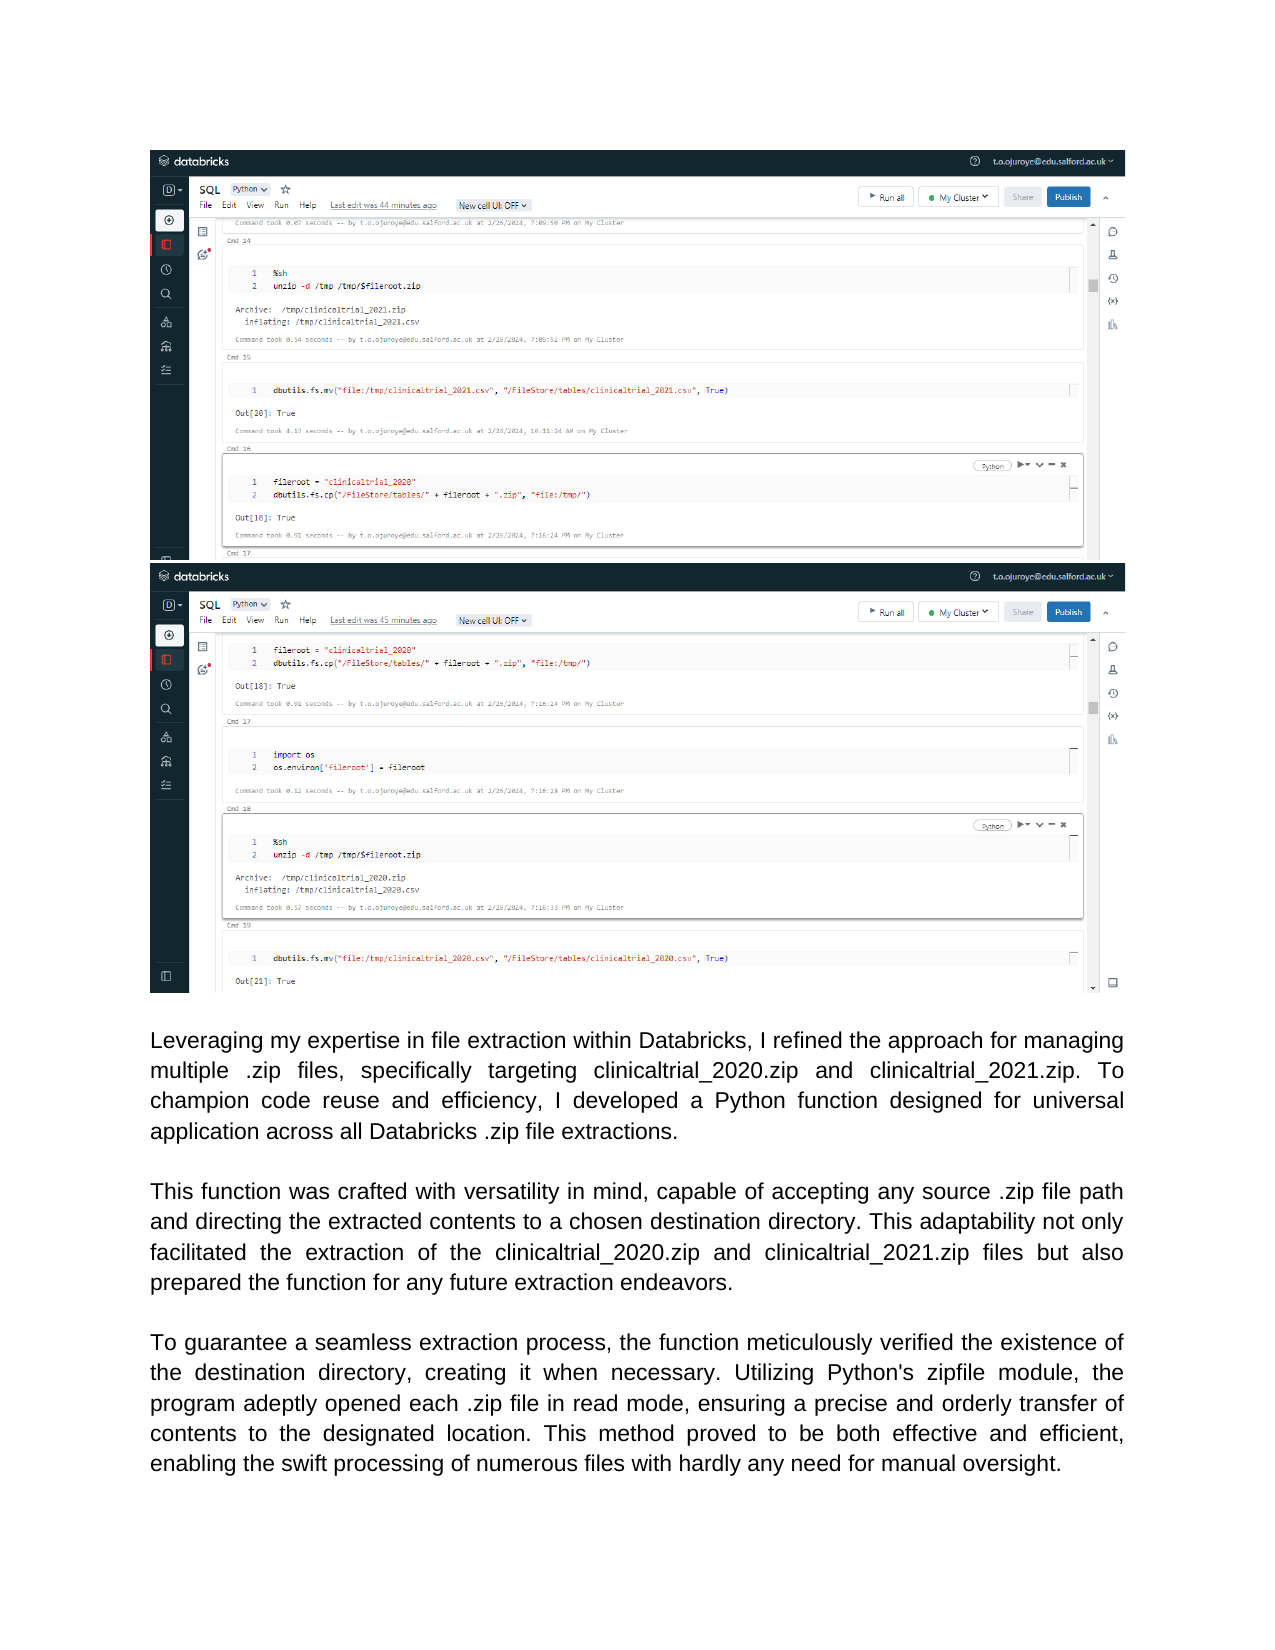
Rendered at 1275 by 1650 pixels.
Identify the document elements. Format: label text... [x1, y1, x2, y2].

text Leveraging my expertise in file extraction within Databricks, I refined the approach for managing multiple .zip files, specifically targeting clinicaltrial_2020.zip and clinicaltrial_2021.zip. To champion code reuse and efficiency, I developed a Python function designed for universal application across all Databricks .zip file extractions. [150, 1027, 1125, 1144]
picture [150, 563, 1125, 993]
text To guarantee a seamless extraction process, the function meticulously verified the existence of the destination directory, creating it when necessary. Utilizing Python's zipfile module, the program adeptly opened each .zip file in read mode, ensuring a precise and orderly transfer of contents to the designated location. This method proved to be both effective and efficient, enabling the swift processing of numerous files with hardly any need for manual oversight. [150, 1329, 1125, 1476]
text This function was crafted with versatility in mind, capable of accepting any source .zip file path and directing the extracted contents to a chosen destination directory. This adaptability not only facilitated the extraction of the clinicaltrial_2020.zip and clinicaltrial_2021.zip files but also prepared the function for any future extraction endeavors. [150, 1178, 1125, 1295]
picture [150, 150, 1125, 560]
